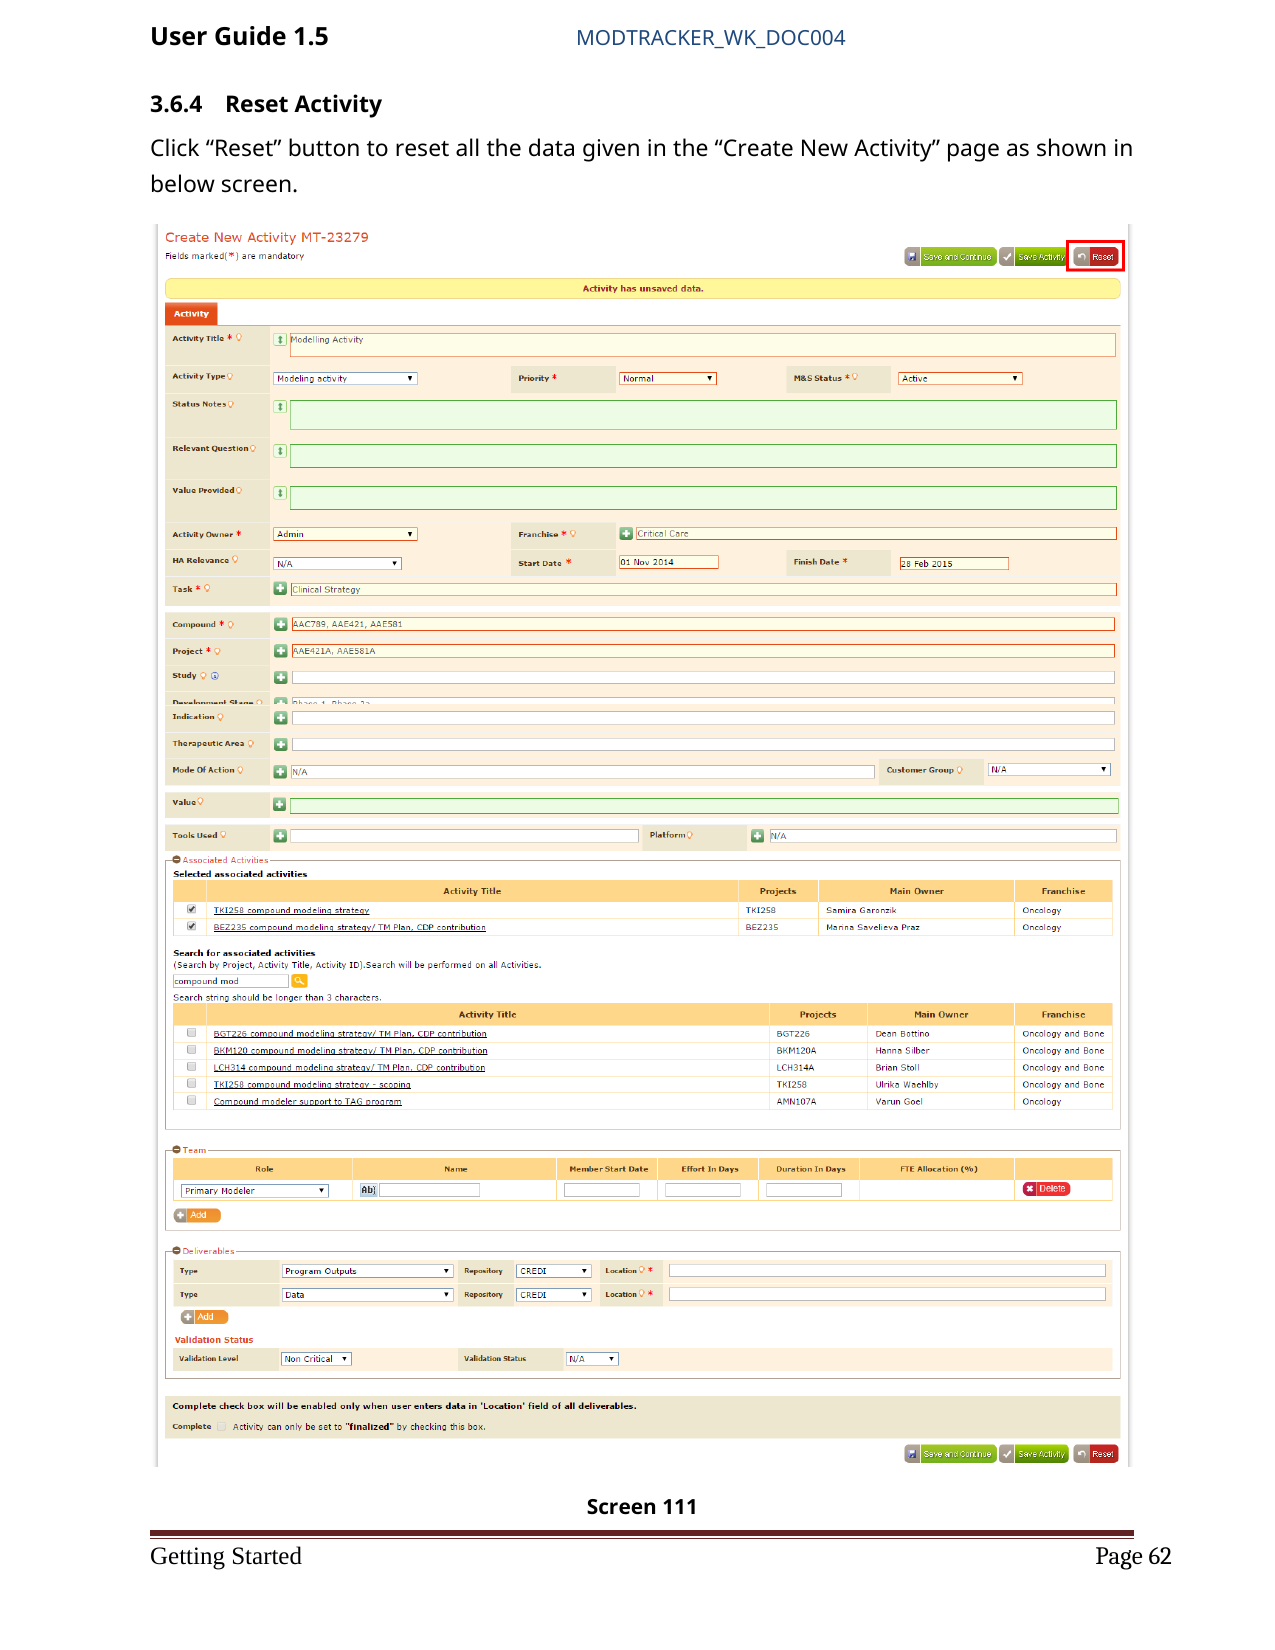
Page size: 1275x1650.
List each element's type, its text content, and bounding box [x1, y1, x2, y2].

subtitle Reset Activity [150, 88, 1134, 119]
picture [150, 224, 1135, 1467]
text Click “Reset” button to reset all the data given in the “Create New Activity” page as shown in below screen. [150, 132, 1134, 199]
